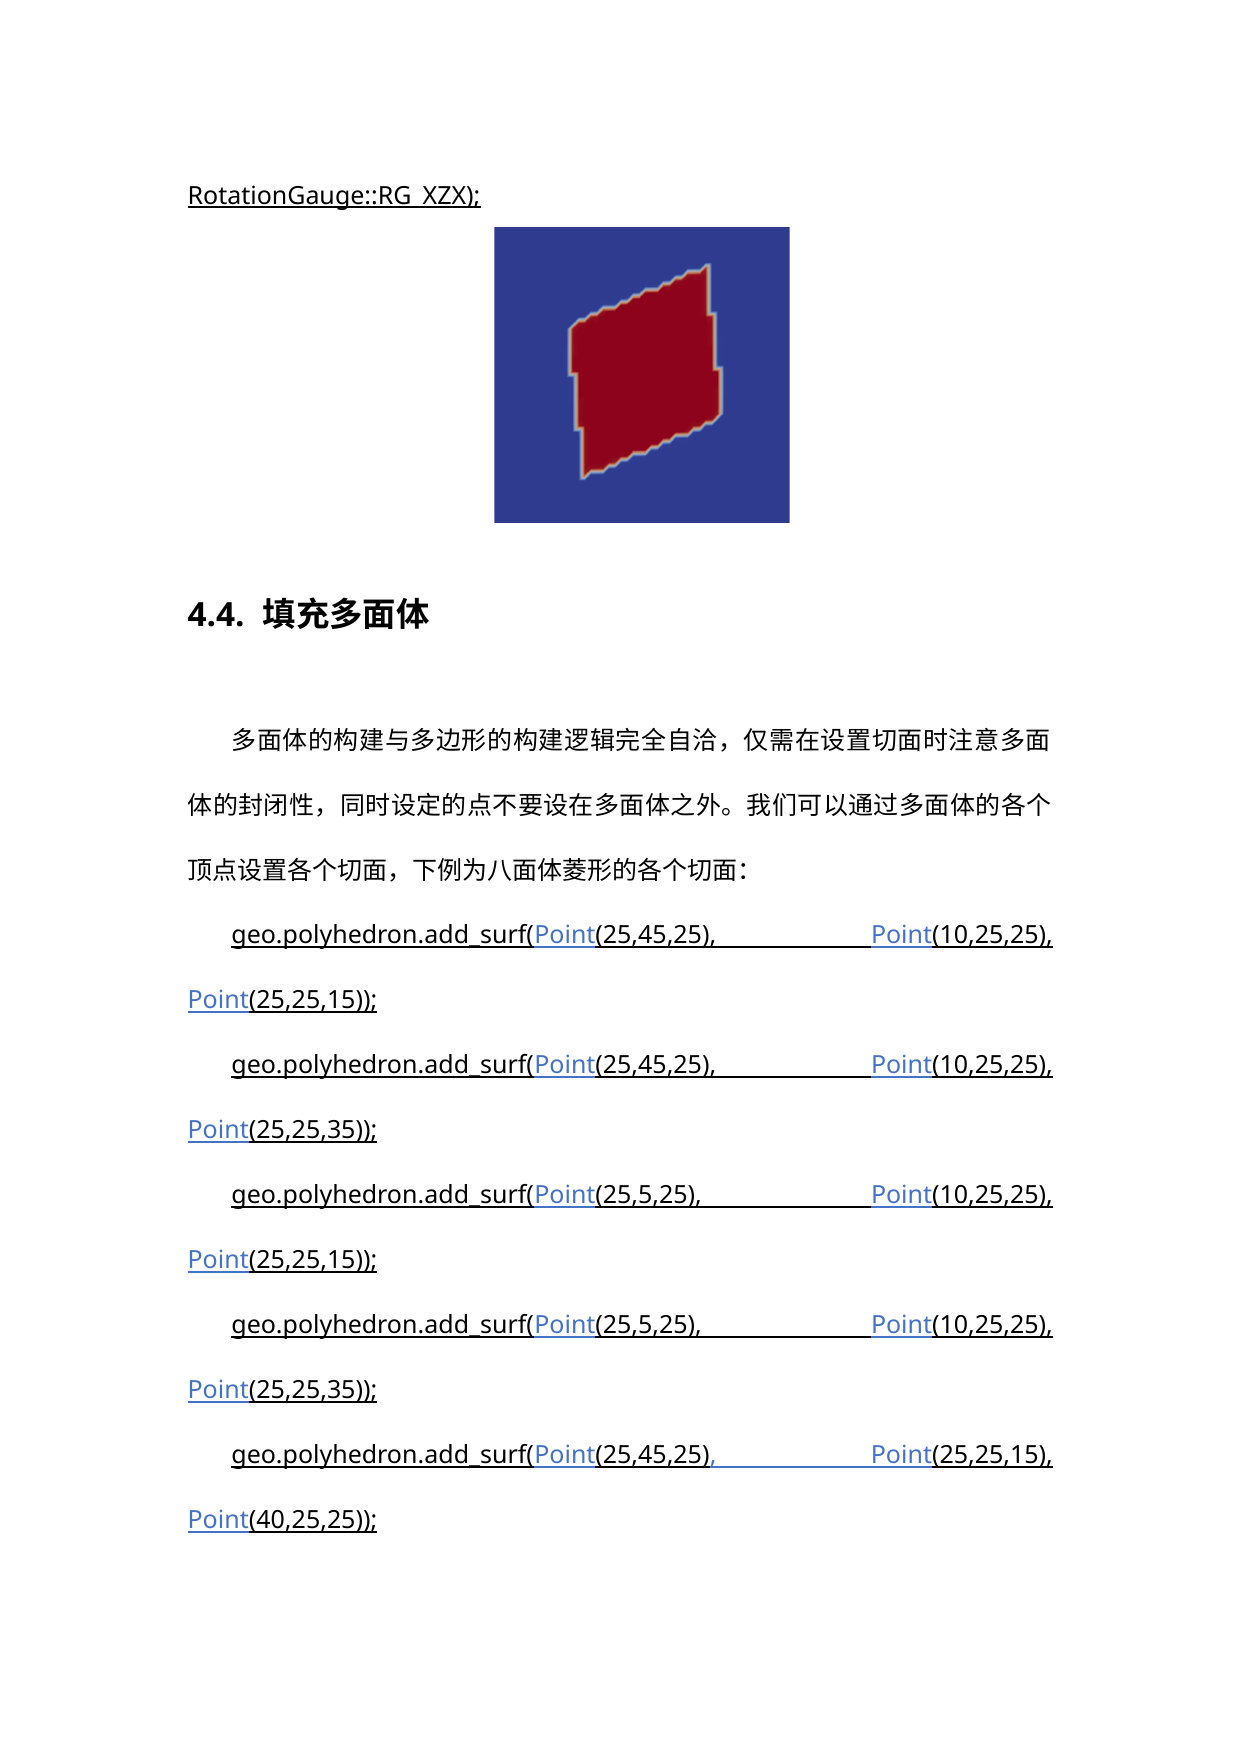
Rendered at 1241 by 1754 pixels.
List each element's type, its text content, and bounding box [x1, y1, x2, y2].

text geo.polyhedron.add_surf(Point(25,45,25), Point(10,25,25), Point(25,25,15)); [187, 901, 1053, 1031]
text geo.polyhedron.add_surf(Point(25,45,25), Point(10,25,25), Point(25,25,35)); [187, 1031, 1053, 1161]
text geo.polyhedron.add_surf(Point(25,5,25), Point(10,25,25), Point(25,25,35)); [187, 1291, 1053, 1421]
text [187, 162, 1053, 227]
picture [494, 227, 790, 523]
text geo.polyhedron.add_surf(Point(25,45,25), Point(25,25,15), Point(40,25,25)); [187, 1421, 1053, 1551]
subtitle 填充多面体 [187, 579, 1053, 644]
text 多面体的构建与多边形的构建逻辑完全自洽，仅需在设置切面时注意多面体的封闭性，同时设定的点不要设在多面体之外。我们可以通过多面体的各个顶点设置各个切面，下例为八面体菱形的各个切面： [187, 706, 1053, 901]
text geo.polyhedron.add_surf(Point(25,5,25), Point(10,25,25), Point(25,25,15)); [187, 1161, 1053, 1291]
